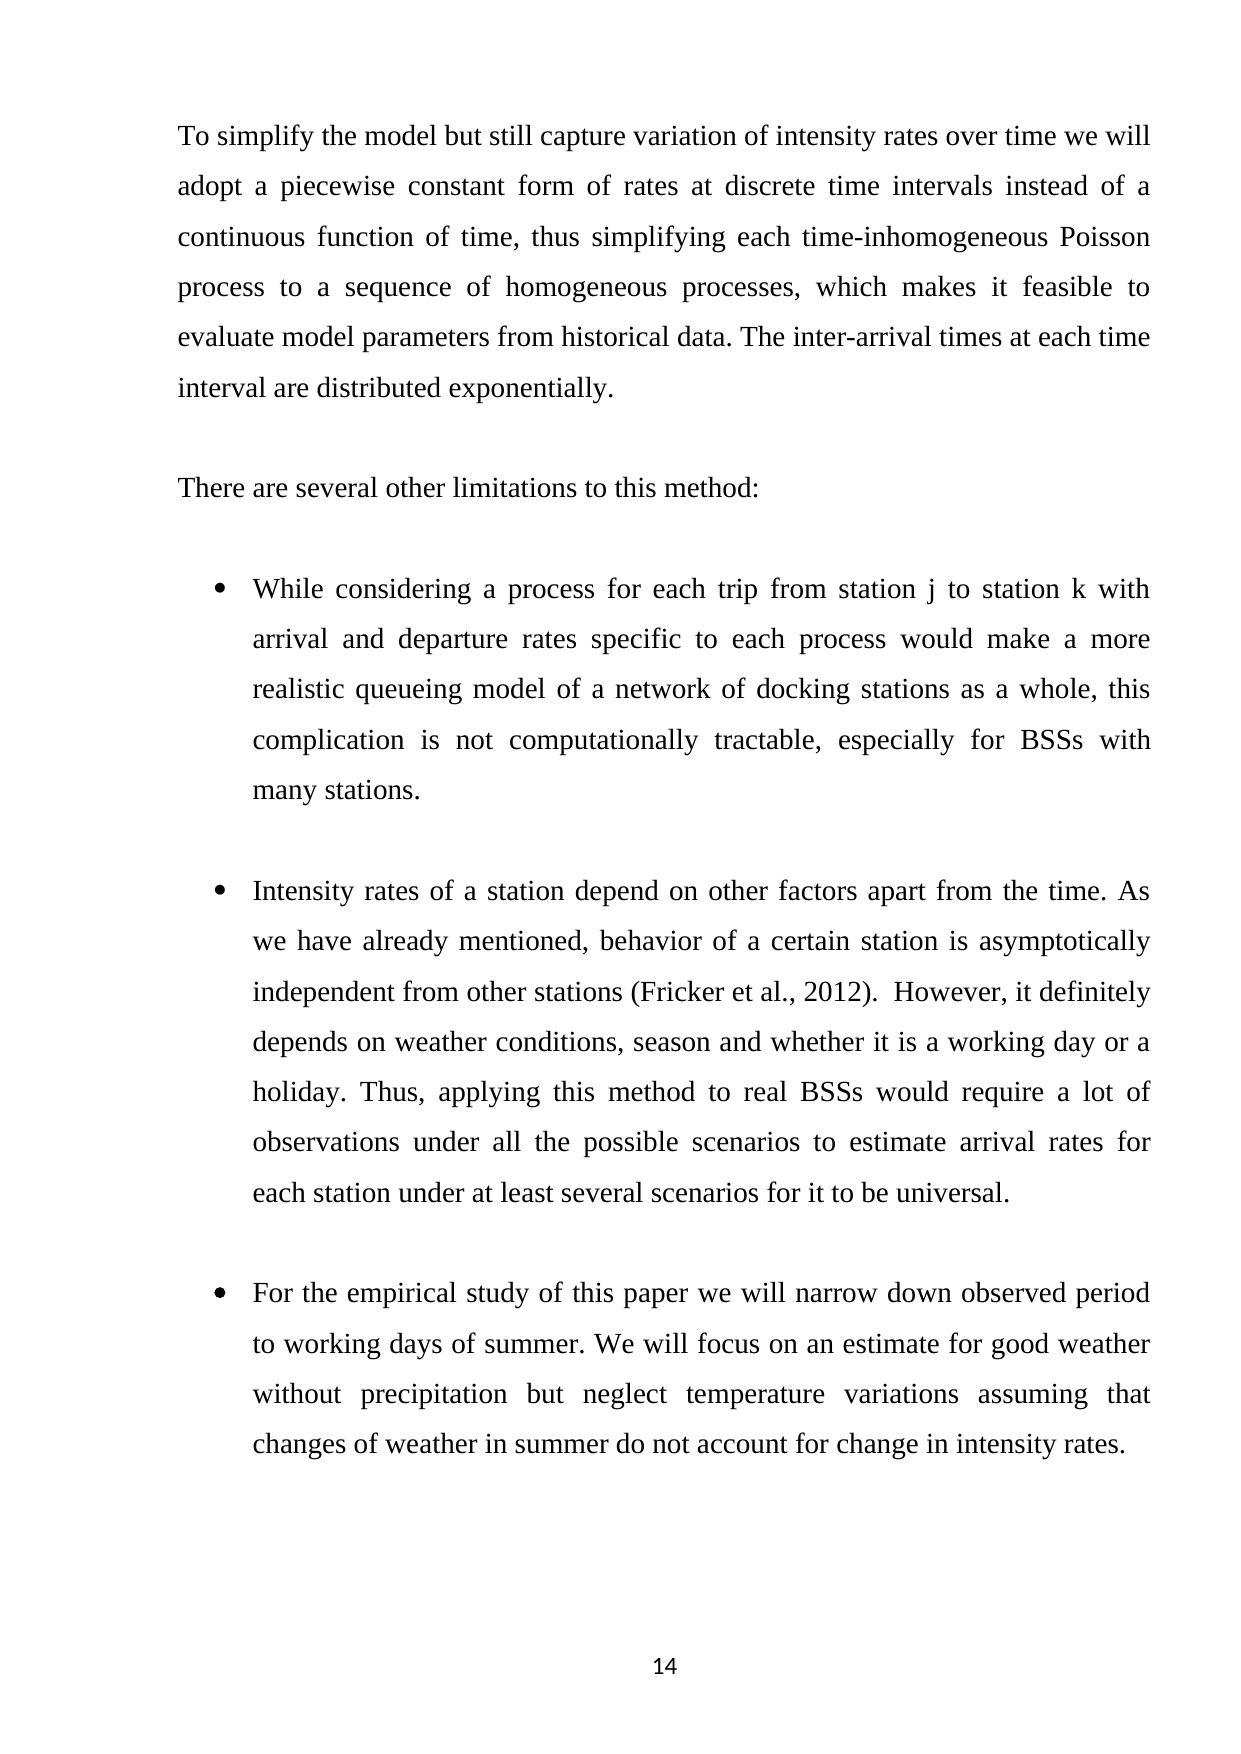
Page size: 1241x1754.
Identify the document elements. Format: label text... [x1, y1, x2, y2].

text There are several other limitations to this method: [177, 470, 1152, 504]
text To simplify the model but still capture variation of intensity rates over time we will adopt a piecewise constant form of rates at discrete time intervals instead of a continuous function of time, thus simplifying each time-inhomogeneous Poisson process to a sequence of homogeneous processes, which makes it feasible to evaluate model parameters from historical data. The inter-arrival times at each time interval are distributed exponentially. [177, 118, 1152, 403]
list While considering a process for each trip from station j to station k with arrival and departure rates specific to each process would make a more realistic queueing model of a network of docking stations as a whole, this complication is not computationally tractable, especially for BSSs with many stations. [215, 571, 1152, 806]
list Intensity rates of a station depend on other factors apart from the time. As we have already mentioned, behavior of a certain station is asymptotically independent from other stations (Fricker et al., 2012). However, it definitely depends on weather conditions, season and whether it is a working day or a holiday. Thus, applying this method to real BSSs would require a lot of observations under all the possible scenarios to estimate arrival rates for each station under at least several scenarios for it to be universal. [215, 873, 1152, 1208]
list For the empirical study of this paper we will narrow down observed period to working days of summer. We will focus on an estimate for good weather without precipitation but neglect temperature variations assuming that changes of weather in summer do not account for change in intensity rates. [215, 1276, 1152, 1460]
